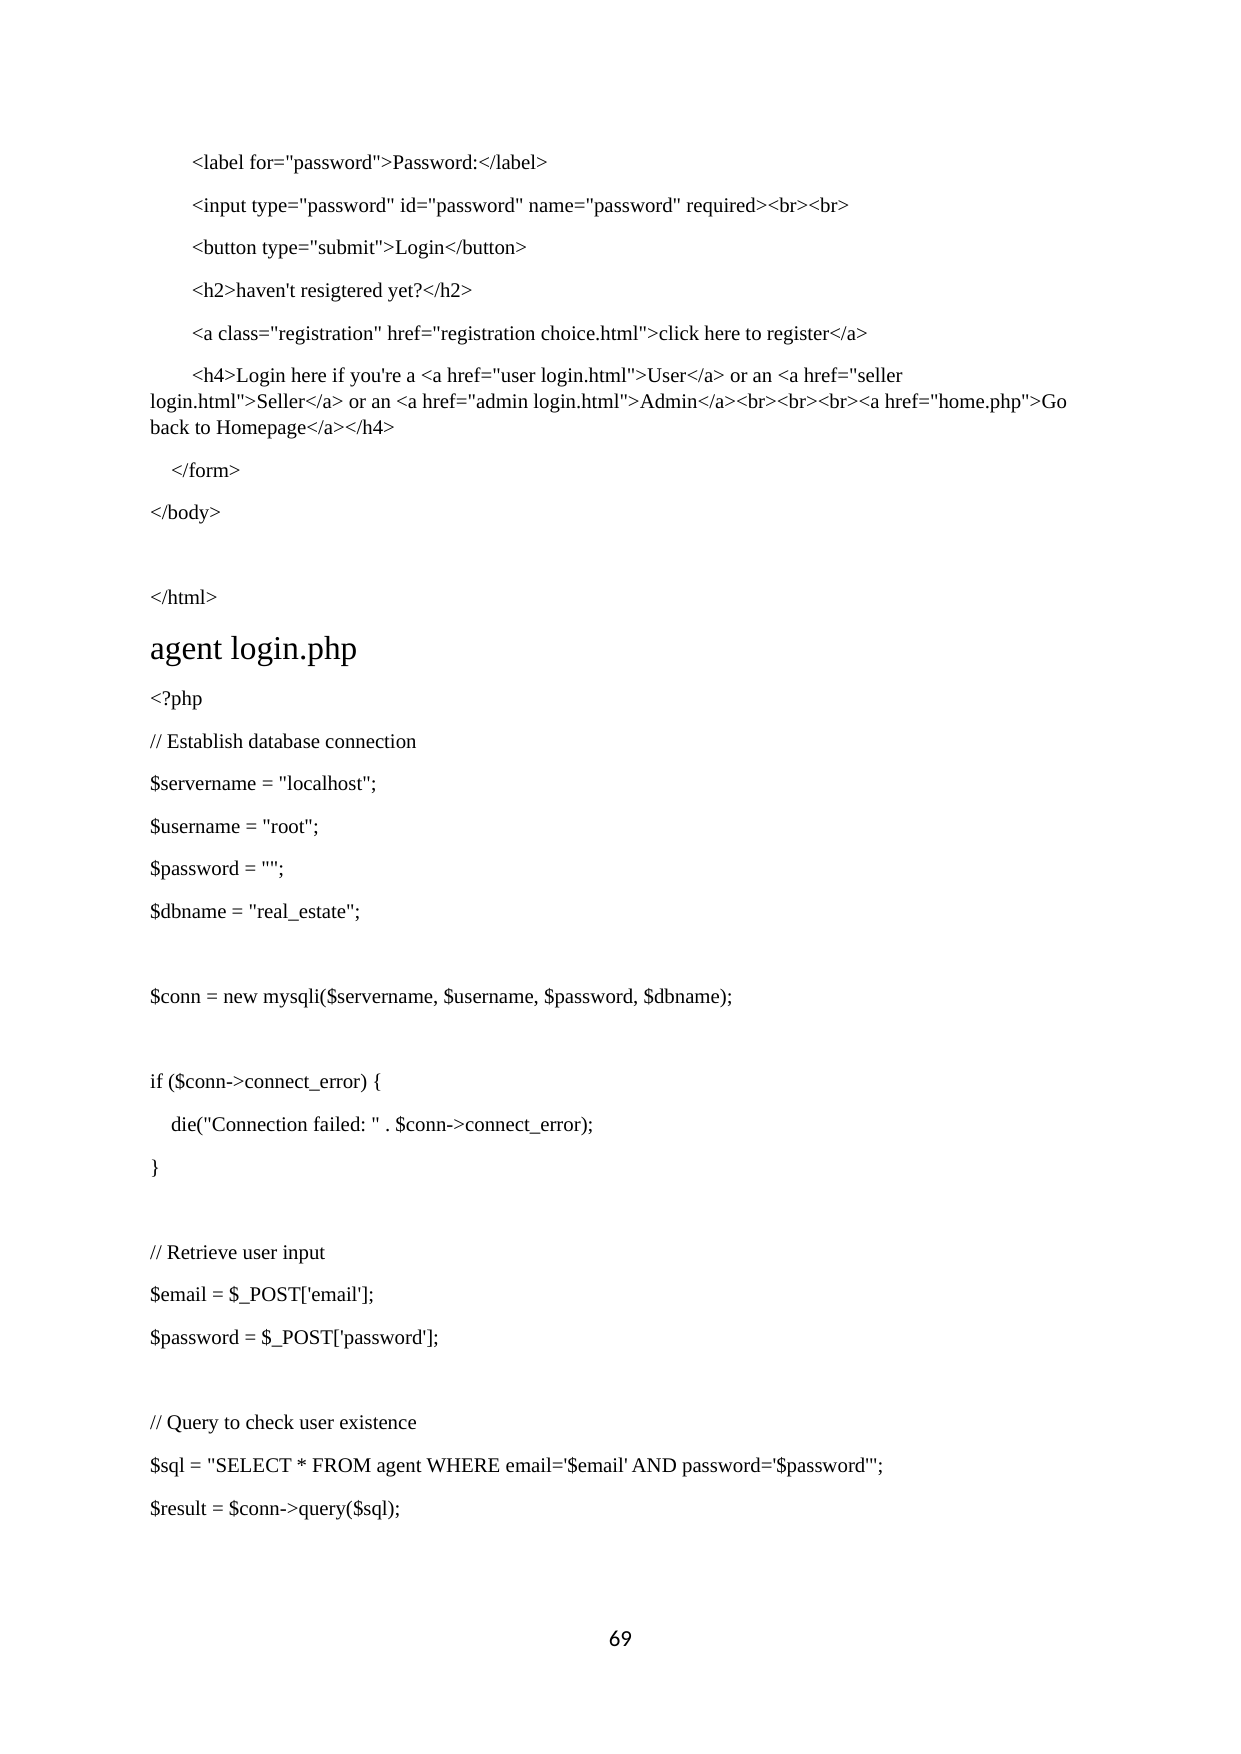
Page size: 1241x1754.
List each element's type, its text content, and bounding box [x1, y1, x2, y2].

text <button type="submit">Login</button> [150, 235, 1090, 259]
text // Query to check user existence [150, 1410, 1090, 1434]
text <h2>haven't resigtered yet?</h2> [150, 278, 1090, 302]
text $dbname = "real_estate"; [150, 899, 1090, 923]
text </html> [150, 585, 1090, 609]
text <input type="password" id="password" name="password" required><br><br> [150, 193, 1090, 217]
text // Retrieve user input [150, 1240, 1090, 1264]
text </body> [150, 500, 1090, 524]
text if ($conn->connect_error) { [150, 1069, 1090, 1093]
text die("Connection failed: " . $conn->connect_error); [150, 1112, 1090, 1136]
text <label for="password">Password:</label> [150, 150, 1090, 174]
text </form> [150, 457, 1090, 482]
text <a class="registration" href="registration choice.html">click here to register</a> [150, 320, 1090, 344]
text $conn = new mysqli($servername, $username, $password, $dbname); [150, 984, 1090, 1008]
text agent login.php [150, 628, 1090, 666]
text <h4>Login here if you're a <a href="user login.html">User</a> or an <a href="seller login.html">Seller</a> or an <a href="admin login.html">Admin</a><br><br><br><a href="home.php">Go back to Homepage</a></h4> [150, 363, 1090, 439]
text // Establish database connection [150, 728, 1090, 753]
text $email = $_POST['email']; [150, 1282, 1090, 1306]
text $result = $conn->query($sql); [150, 1495, 1090, 1519]
text $servername = "localhost"; [150, 771, 1090, 795]
text $password = ""; [150, 856, 1090, 880]
text <?php [150, 686, 1090, 710]
text $password = $_POST['password']; [150, 1325, 1090, 1349]
text } [150, 1154, 1090, 1179]
text $username = "root"; [150, 814, 1090, 838]
text $sql = "SELECT * FROM agent WHERE email='$email' AND password='$password'"; [150, 1453, 1090, 1477]
